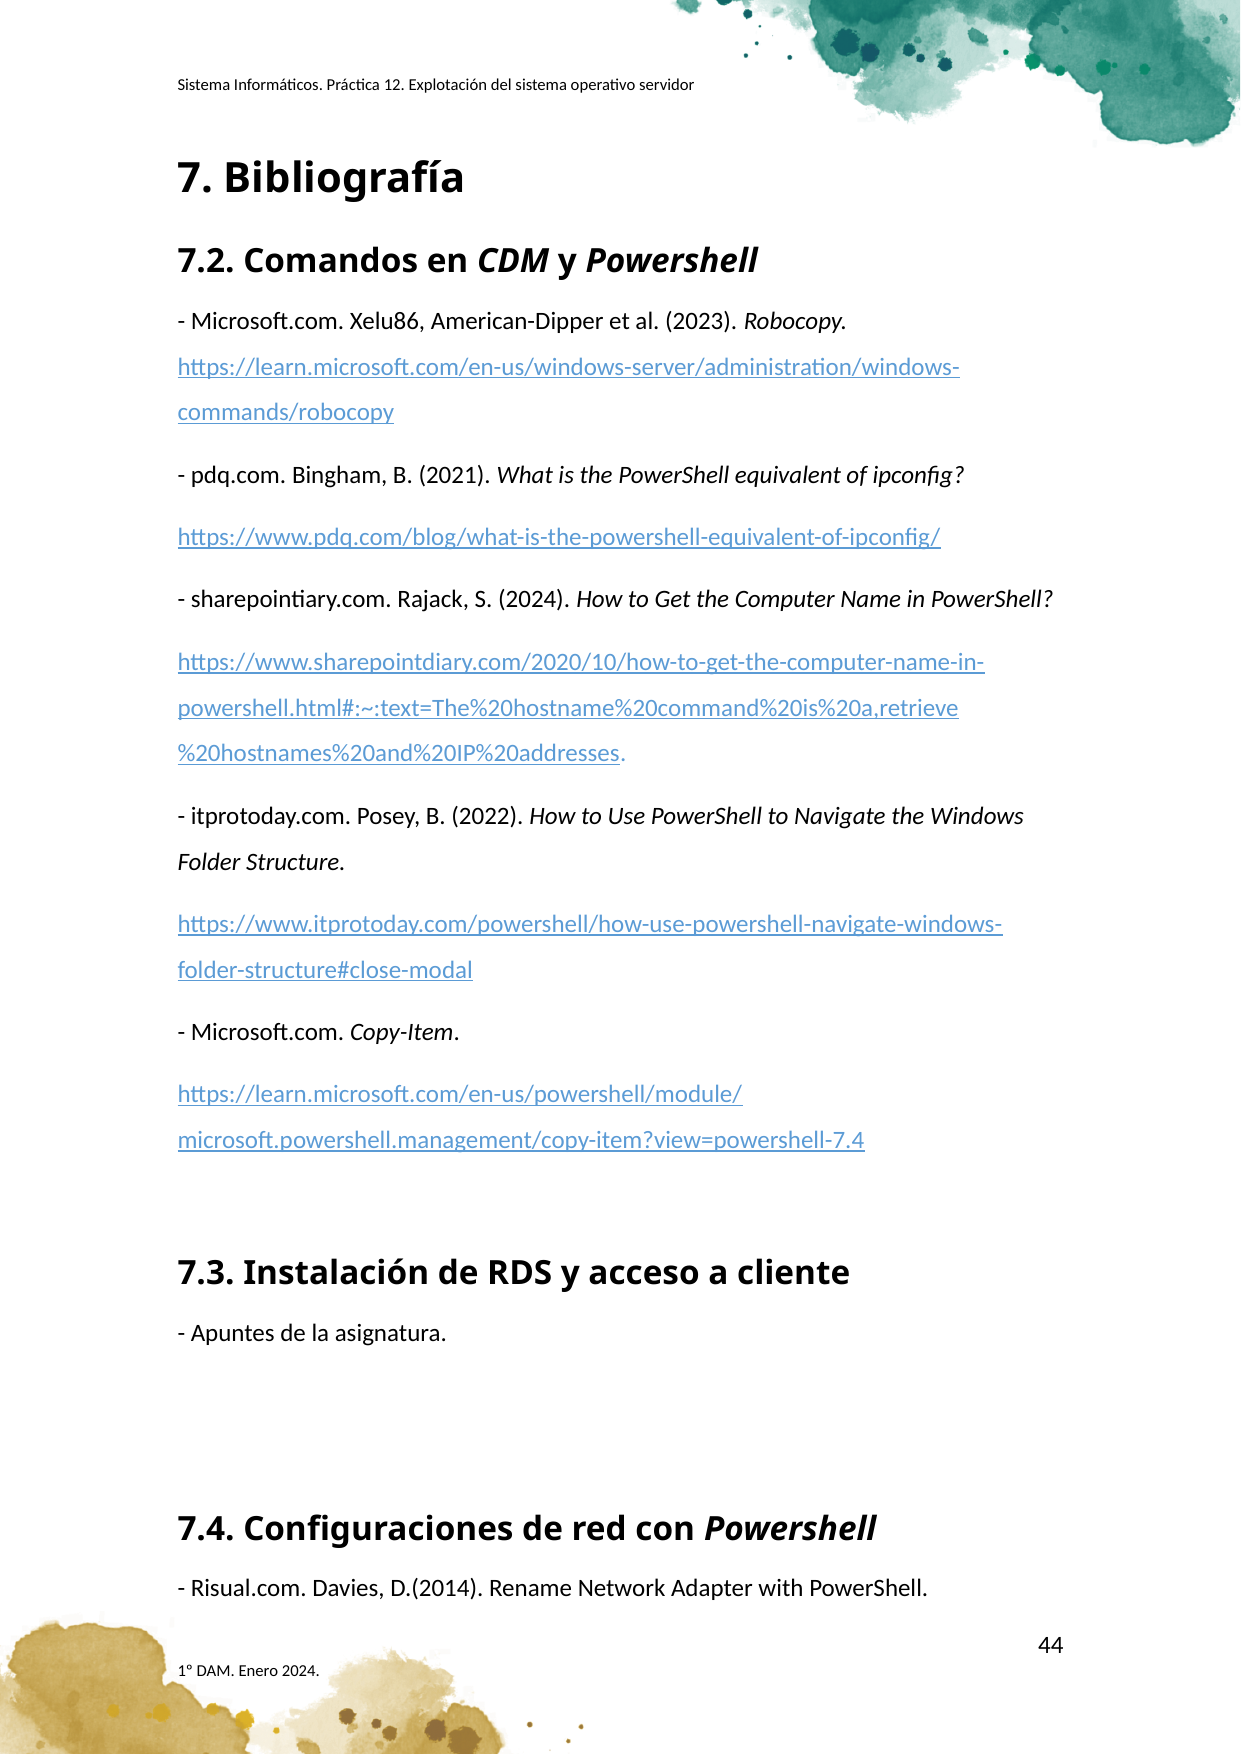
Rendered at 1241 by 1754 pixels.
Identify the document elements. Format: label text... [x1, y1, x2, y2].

subtitle 7.2. Comandos en CDM y Powershell [177, 237, 1063, 282]
subtitle 7.3. Instalación de RDS y acceso a cliente [177, 1249, 1063, 1294]
text - Microsoft.com. Copy-Item. [177, 1016, 1063, 1047]
subtitle 7. Bibliografía [177, 148, 1063, 204]
text https://www.sharepointdiary.com/2020/10/how-to-get-the-computer-name-in-powershell.html#:~:text=The%20hostname%20command%20is%20a,retrieve%20hostnames%20and%20IP%20addresses. [177, 646, 1063, 768]
text https://www.itprotoday.com/powershell/how-use-powershell-navigate-windows-folder-structure#close-modal [177, 908, 1063, 984]
picture [403, 0, 1241, 380]
text - itprotoday.com. Posey, B. (2022). How to Use PowerShell to Navigate the Windows Folder Structure. [177, 800, 1063, 876]
subtitle 7.4. Configuraciones de red con Powershell [177, 1504, 1063, 1550]
text - pdq.com. Bingham, B. (2021). What is the PowerShell equivalent of ipconfig? [177, 459, 1063, 489]
text - Risual.com. Davies, D.(2014). Rename Network Adapter with PowerShell. [177, 1572, 1063, 1603]
text https://learn.microsoft.com/en-us/powershell/module/microsoft.powershell.management/copy-item?view=powershell-7.4 [177, 1078, 1063, 1155]
picture [0, 1275, 1139, 1754]
text - Apuntes de la asignatura. [177, 1317, 1063, 1348]
text - Microsoft.com. Xelu86, American-Dipper et al. (2023). Robocopy. https://learn.microsoft.com/en-us/windows-server/administration/windows-commands/robocopy [177, 305, 1063, 427]
text https://www.pdq.com/blog/what-is-the-powershell-equivalent-of-ipconfig/ [177, 521, 1063, 552]
text - sharepointiary.com. Rajack, S. (2024). How to Get the Computer Name in PowerShell? [177, 584, 1063, 614]
